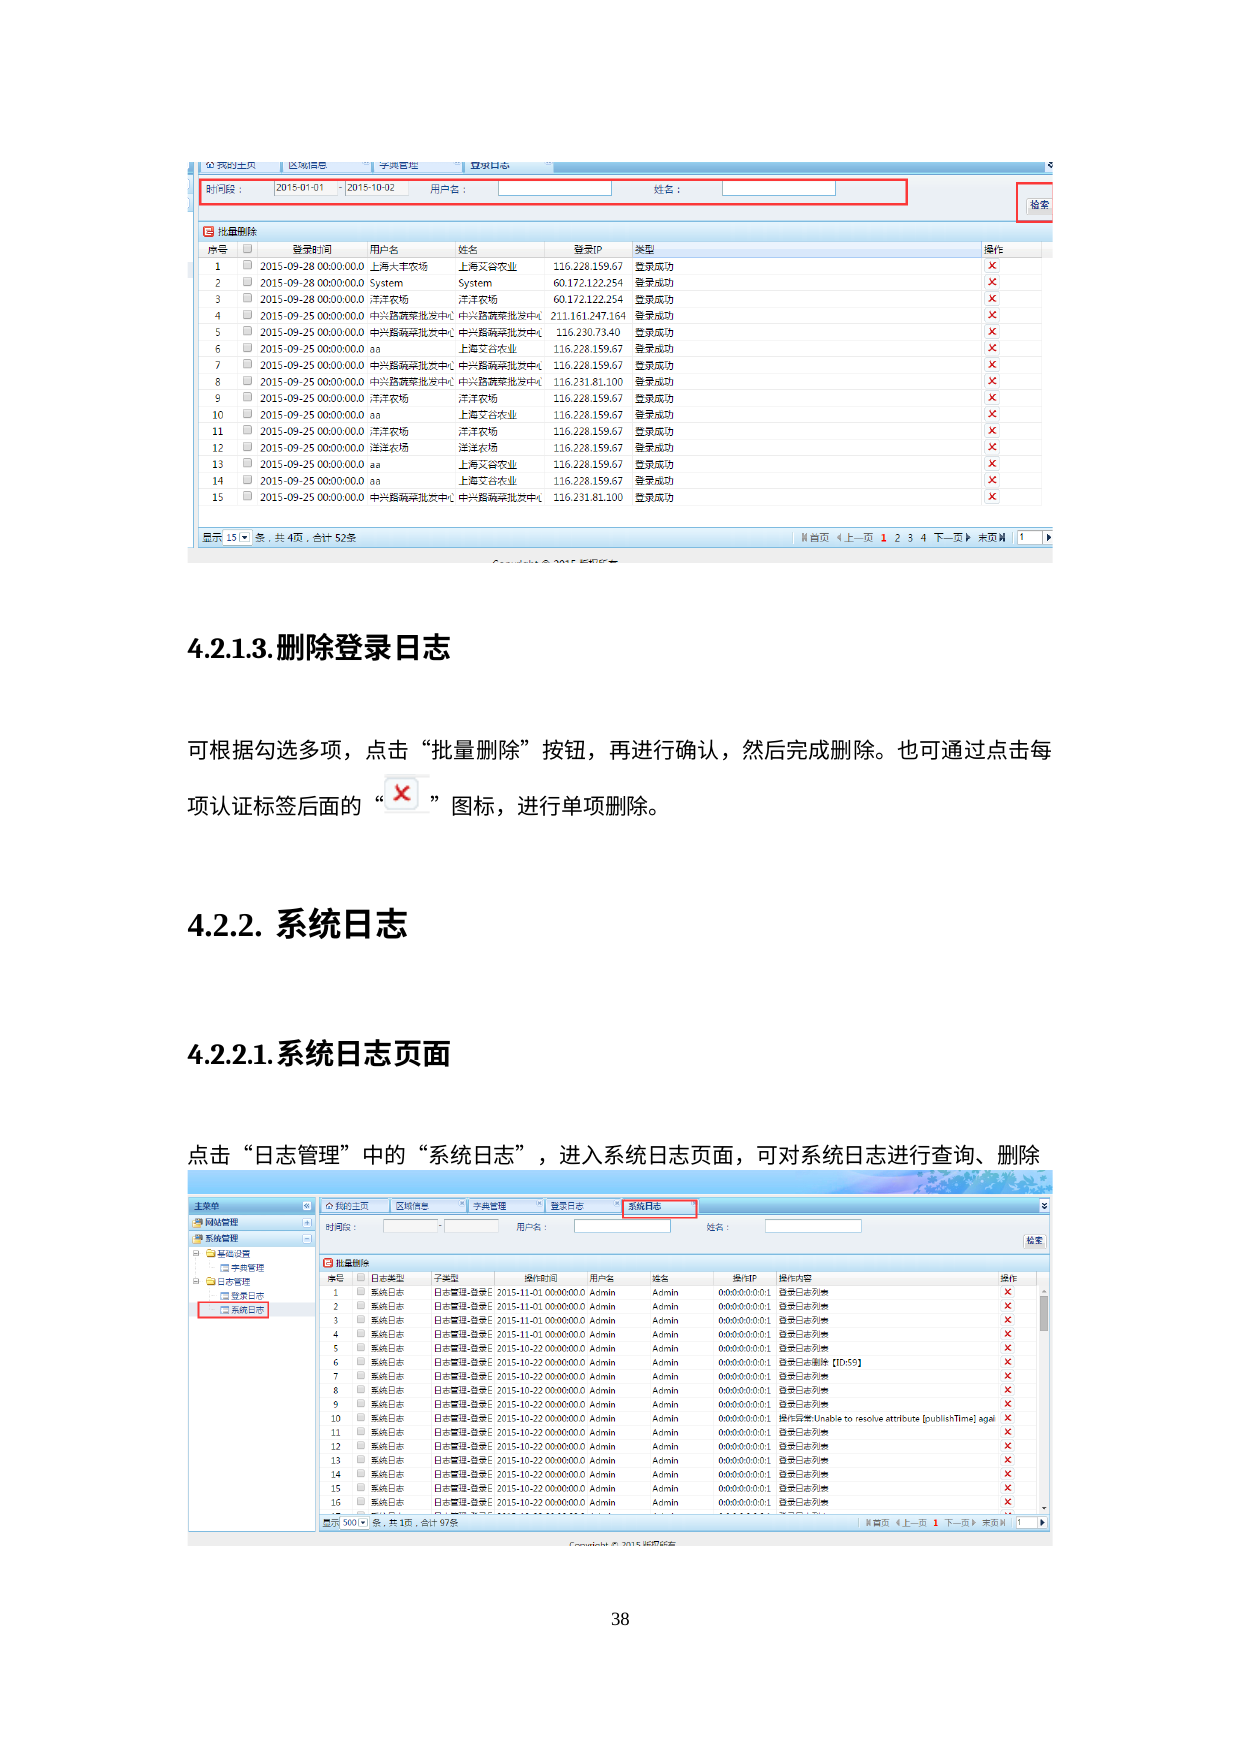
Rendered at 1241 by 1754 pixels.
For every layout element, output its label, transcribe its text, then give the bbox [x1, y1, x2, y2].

picture [187, 162, 1053, 563]
text 点击“日志管理”中的“系统日志”，进入系统日志页面，可对系统日志进行查询、删除 [187, 1138, 1053, 1170]
subtitle 系统日志 [187, 889, 1053, 954]
picture [187, 1170, 1053, 1546]
subtitle 系统日志页面 [187, 1019, 1053, 1084]
picture [384, 774, 430, 815]
subtitle 删除登录日志 [187, 614, 1053, 679]
text 可根据勾选多项，点击“批量删除”按钮，再进行确认，然后完成删除。也可通过点击每项认证标签后面的“”图标，进行单项删除。 [187, 732, 1053, 830]
